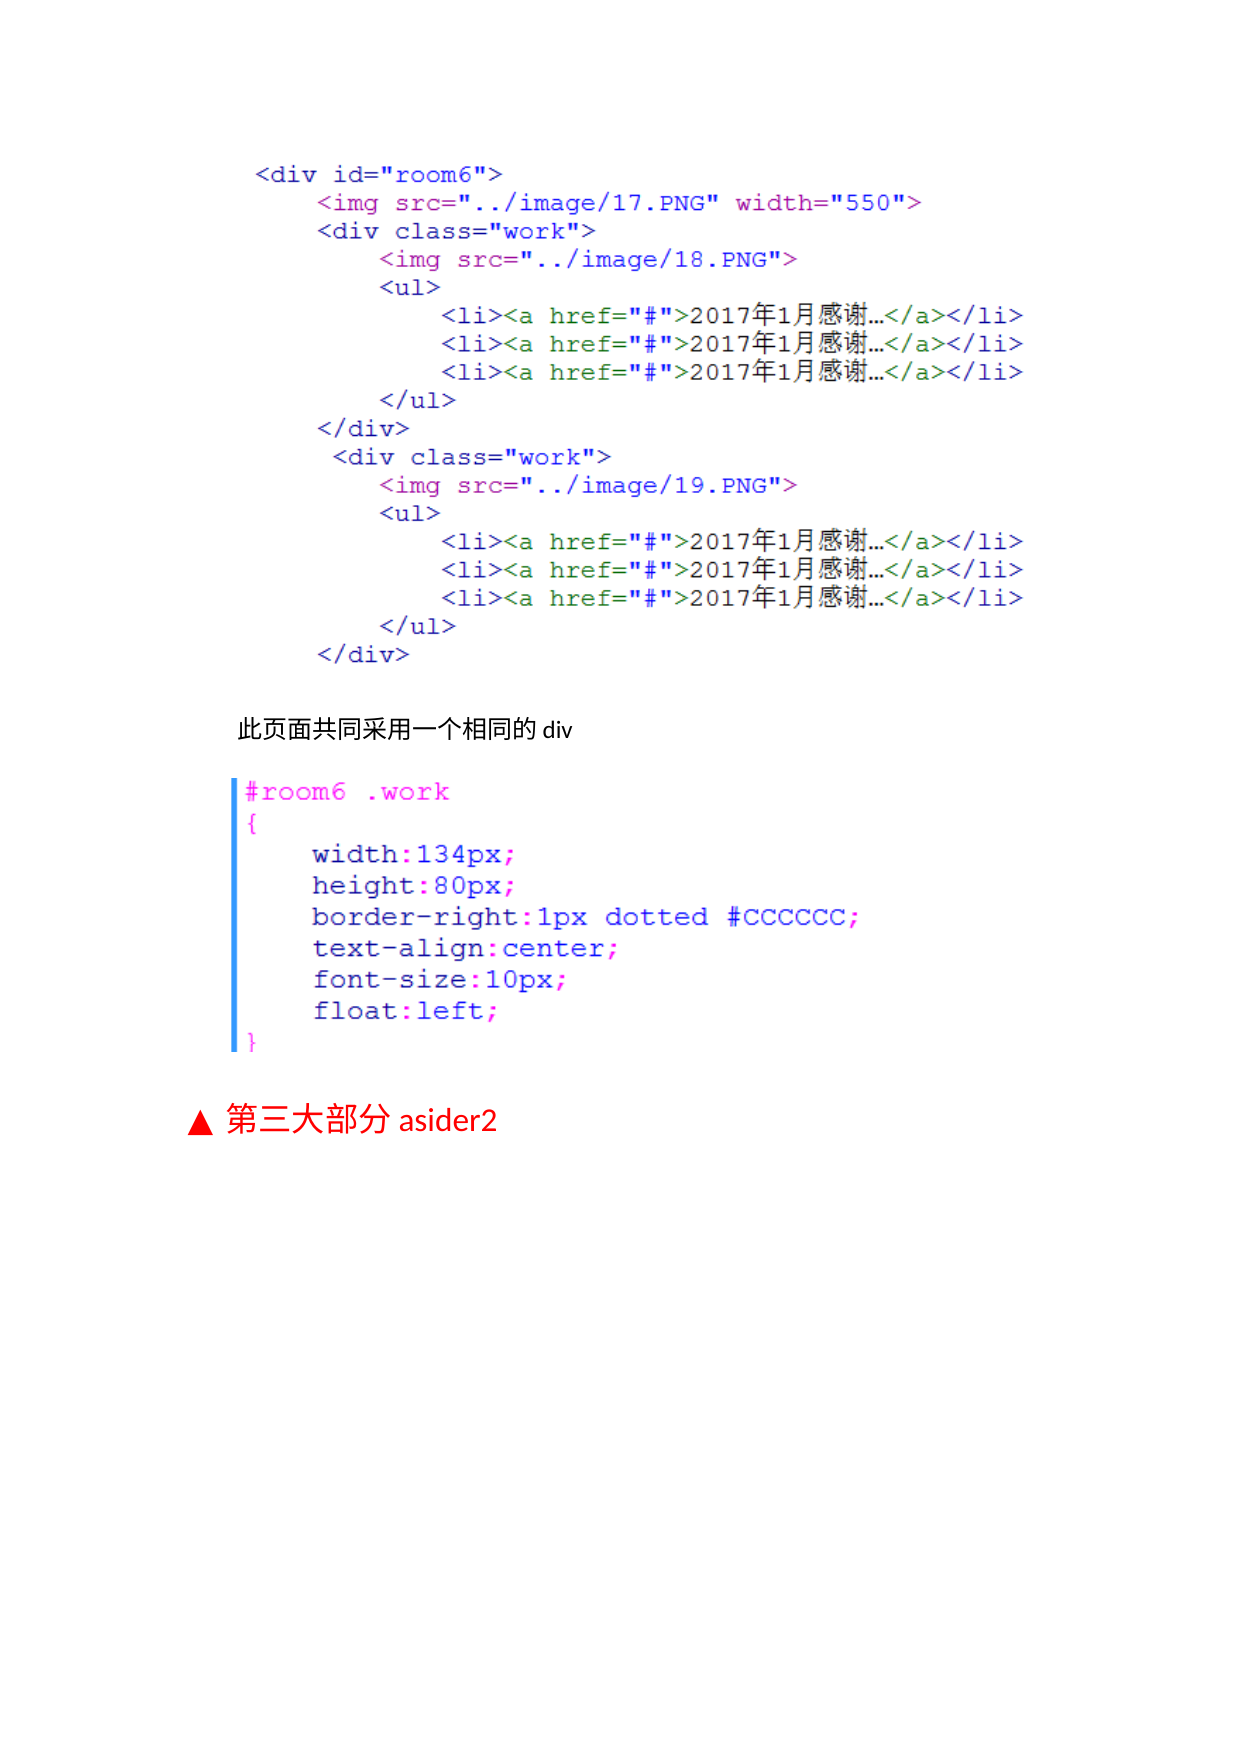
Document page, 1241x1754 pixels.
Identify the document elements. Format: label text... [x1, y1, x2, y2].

picture [231, 778, 864, 1052]
picture [231, 162, 1097, 668]
text 此页面共同采用一个相同的div [187, 695, 1053, 760]
list 第三大部分asider2 [187, 1084, 1053, 1149]
